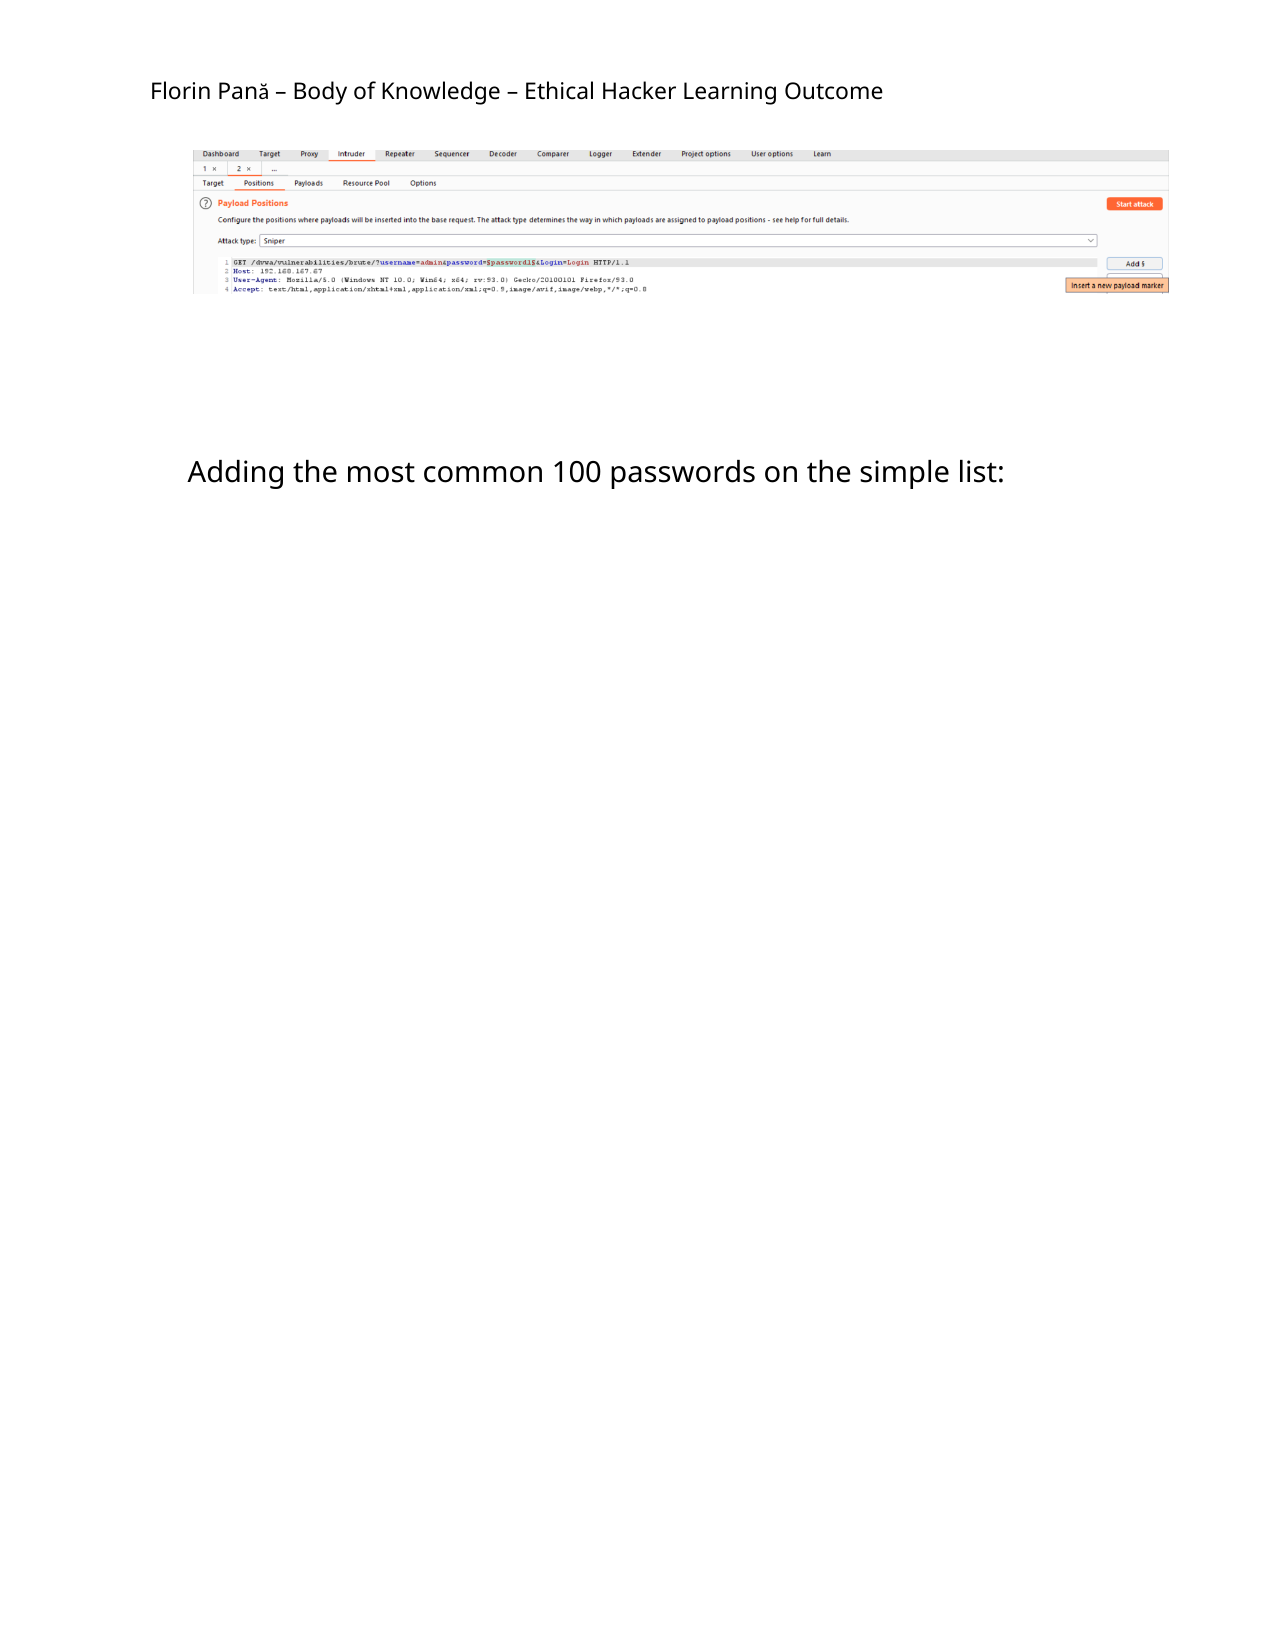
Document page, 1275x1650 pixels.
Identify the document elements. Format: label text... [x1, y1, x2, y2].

picture [193, 150, 1169, 294]
text Adding the most common 100 passwords on the simple list: [187, 452, 1125, 491]
